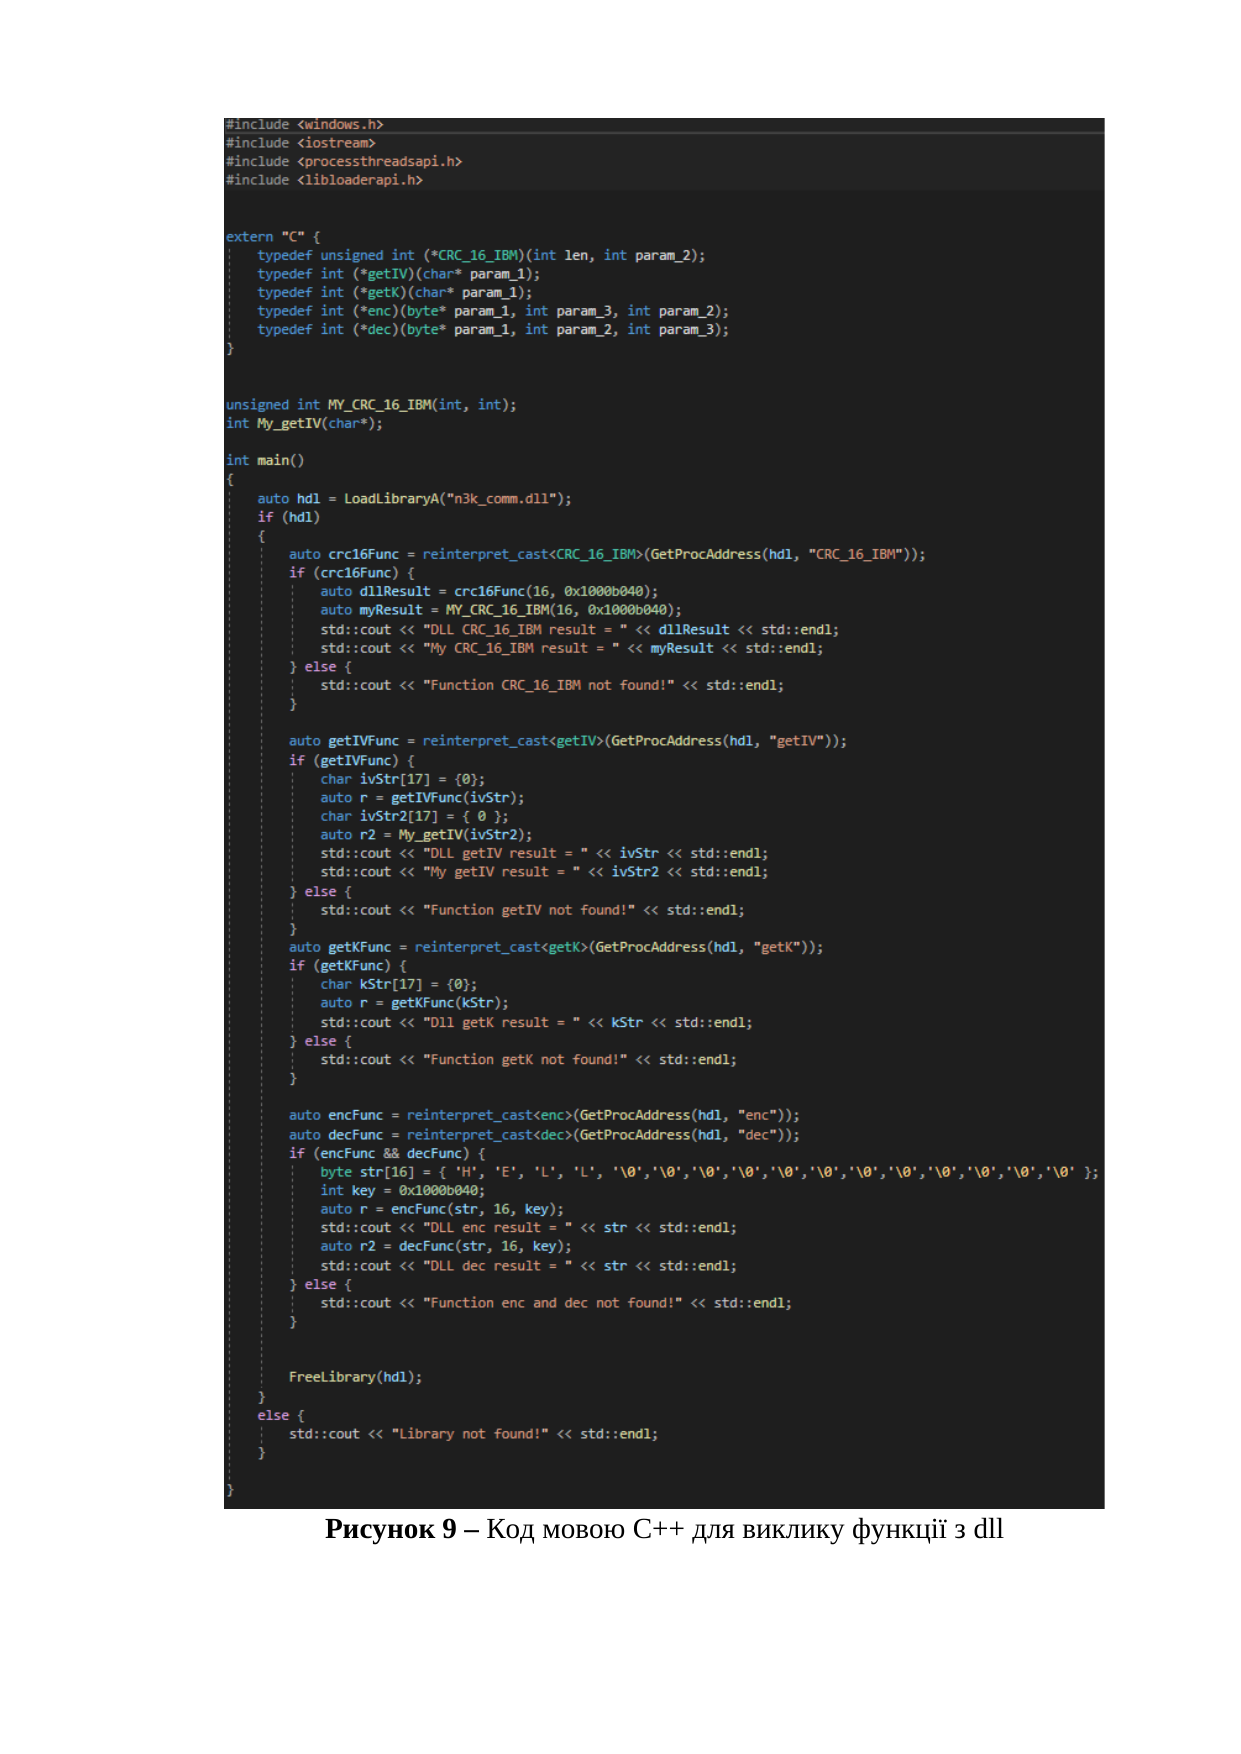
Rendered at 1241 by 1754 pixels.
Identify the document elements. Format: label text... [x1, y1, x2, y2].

picture [224, 118, 1105, 1509]
